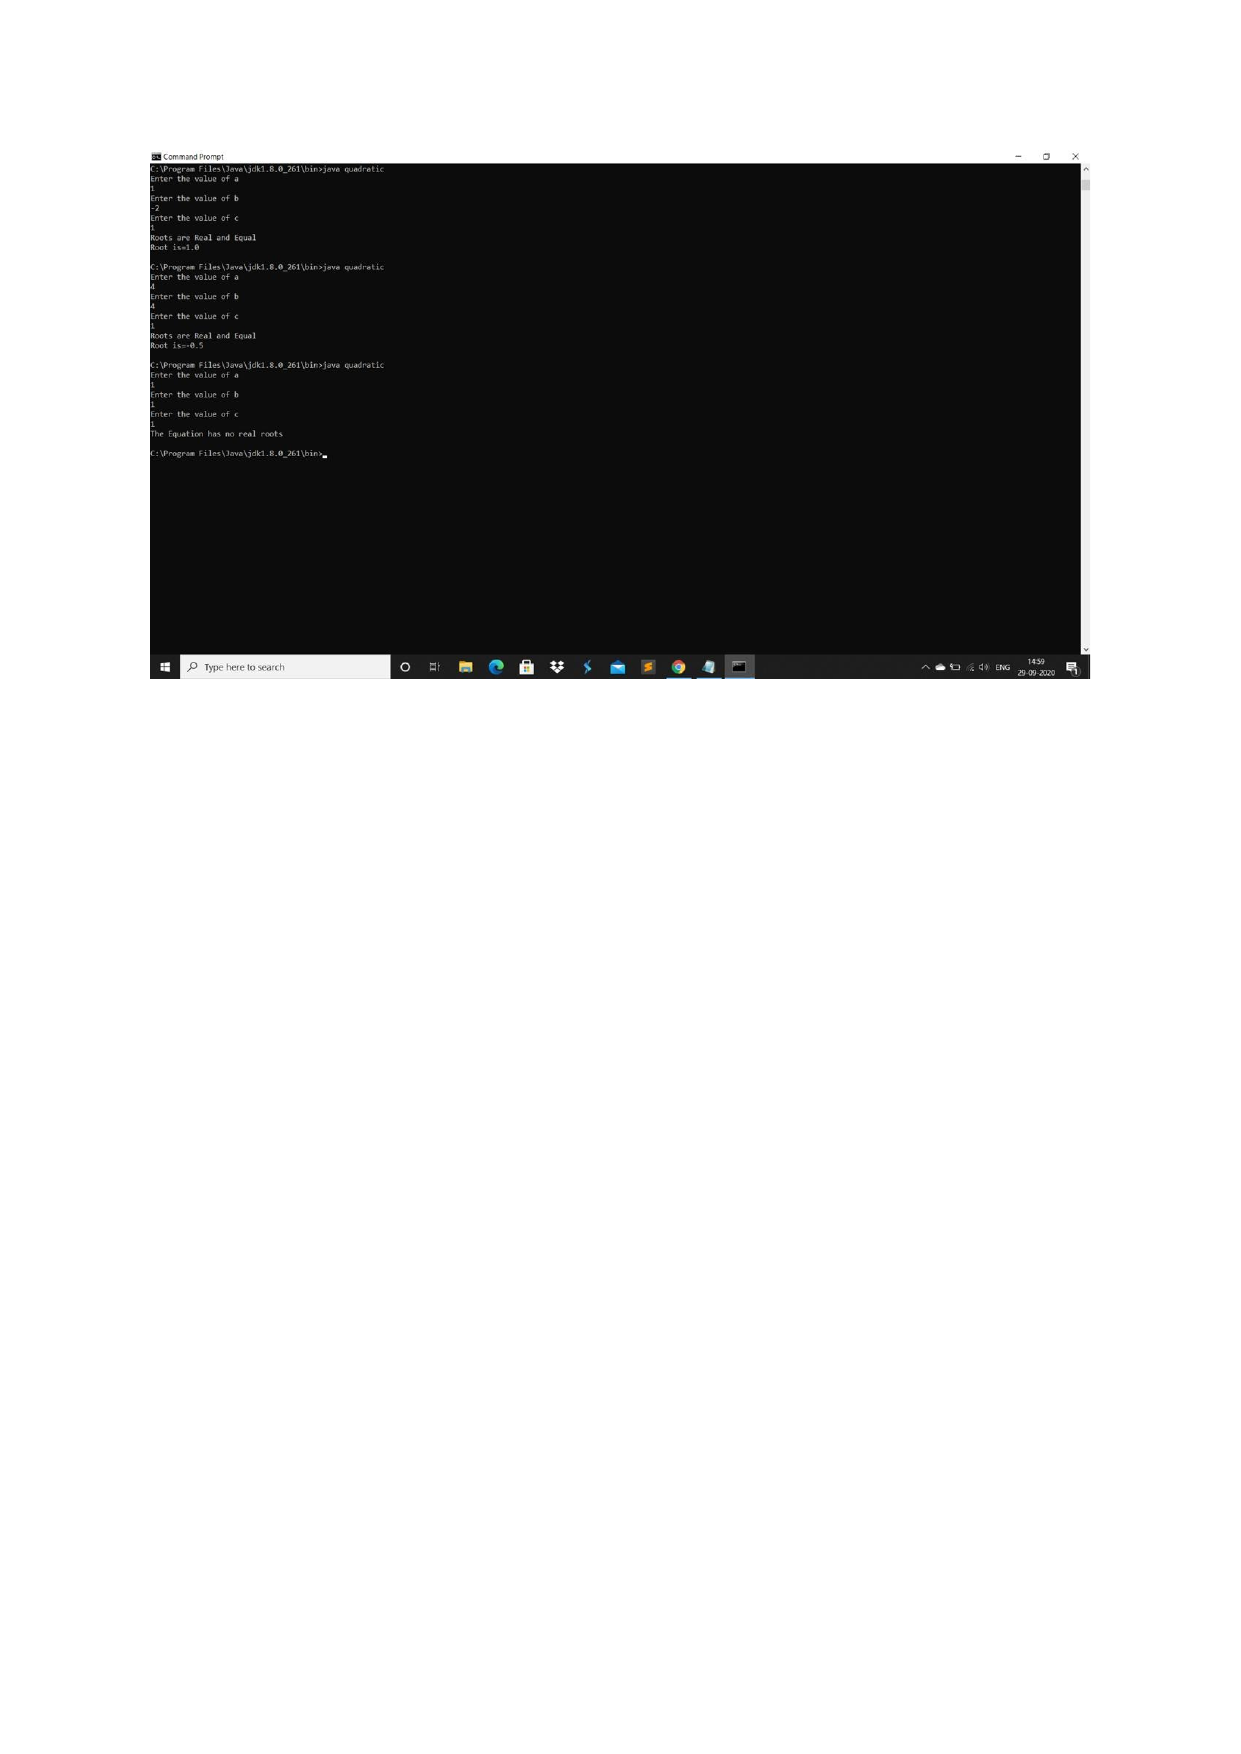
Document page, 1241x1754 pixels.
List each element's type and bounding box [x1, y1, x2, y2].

picture [150, 150, 1091, 679]
